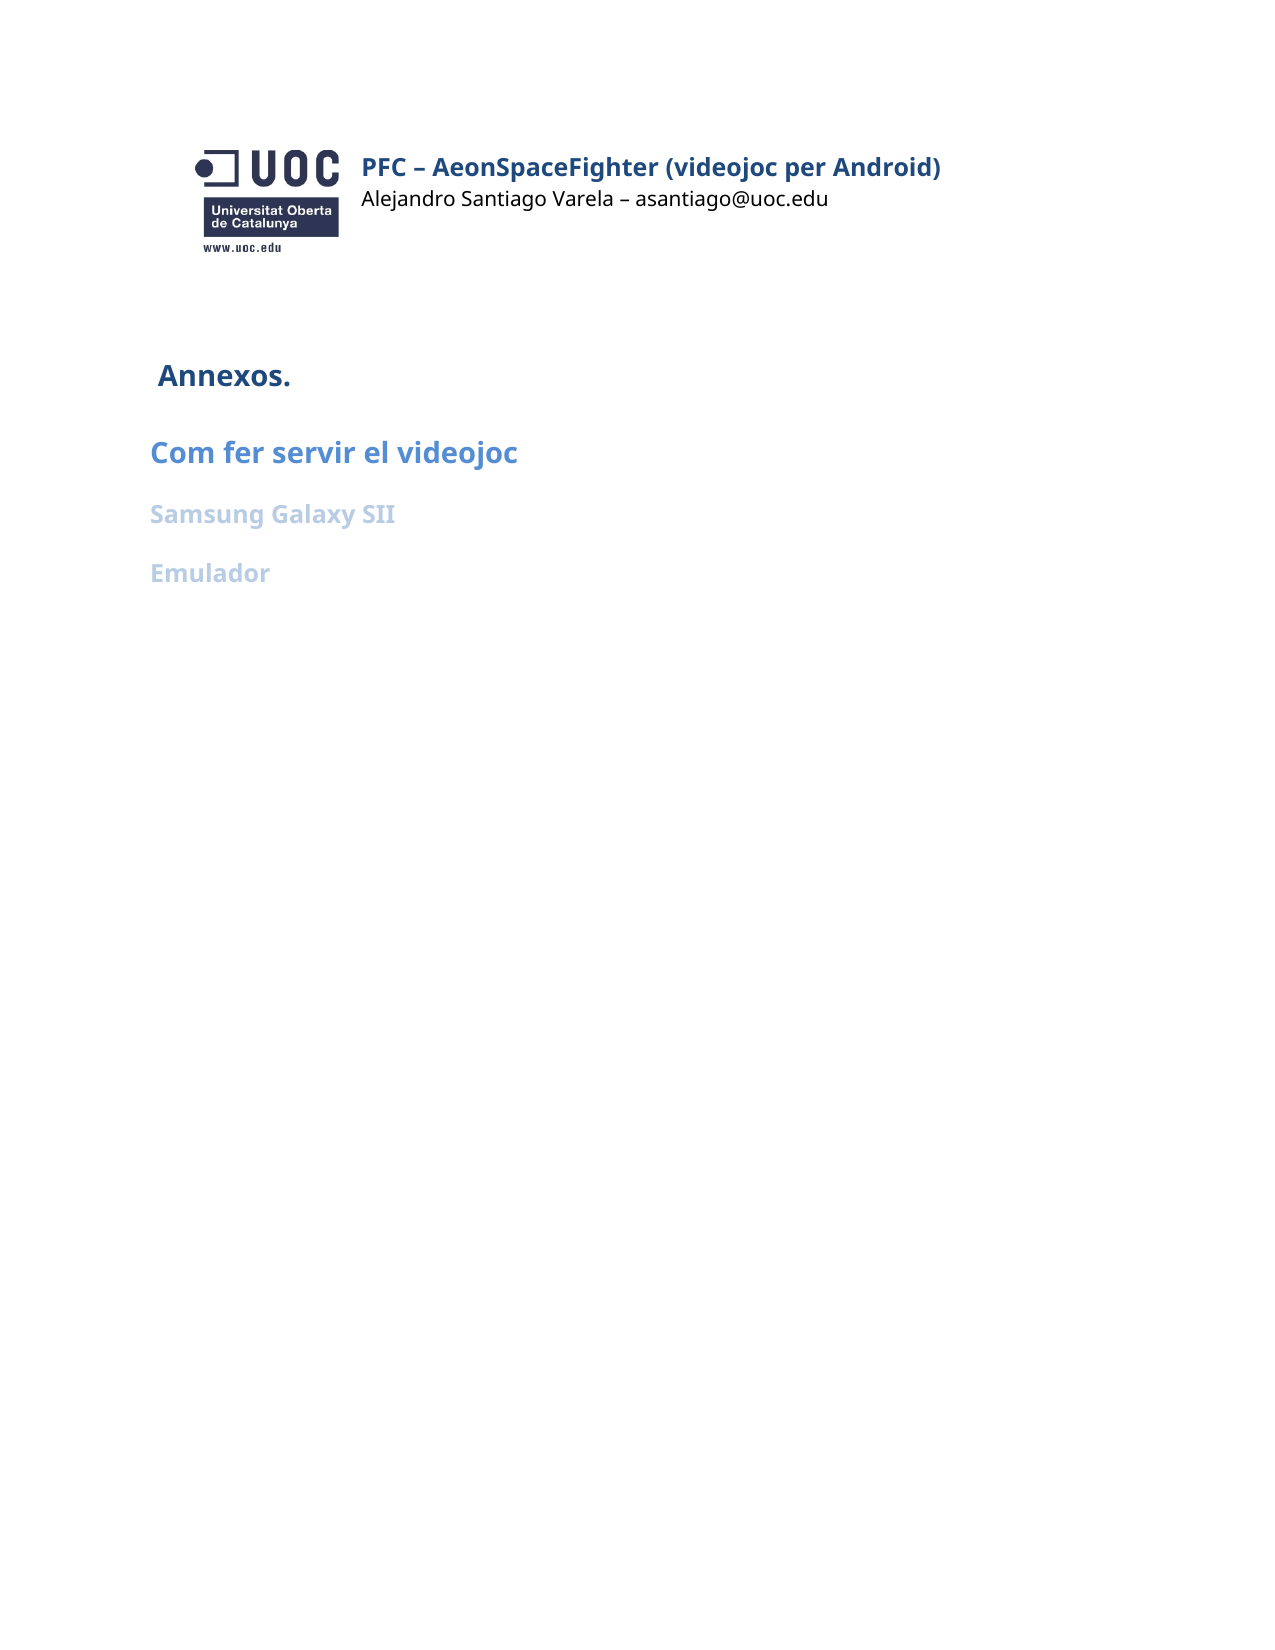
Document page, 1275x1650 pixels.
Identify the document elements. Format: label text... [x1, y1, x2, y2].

subtitle Annexos. [150, 355, 1125, 395]
subtitle Samsung Galaxy SII [150, 497, 1125, 531]
picture [195, 150, 339, 252]
subtitle Emulador [150, 556, 1125, 590]
subtitle Com fer servir el videojoc [150, 432, 1125, 472]
